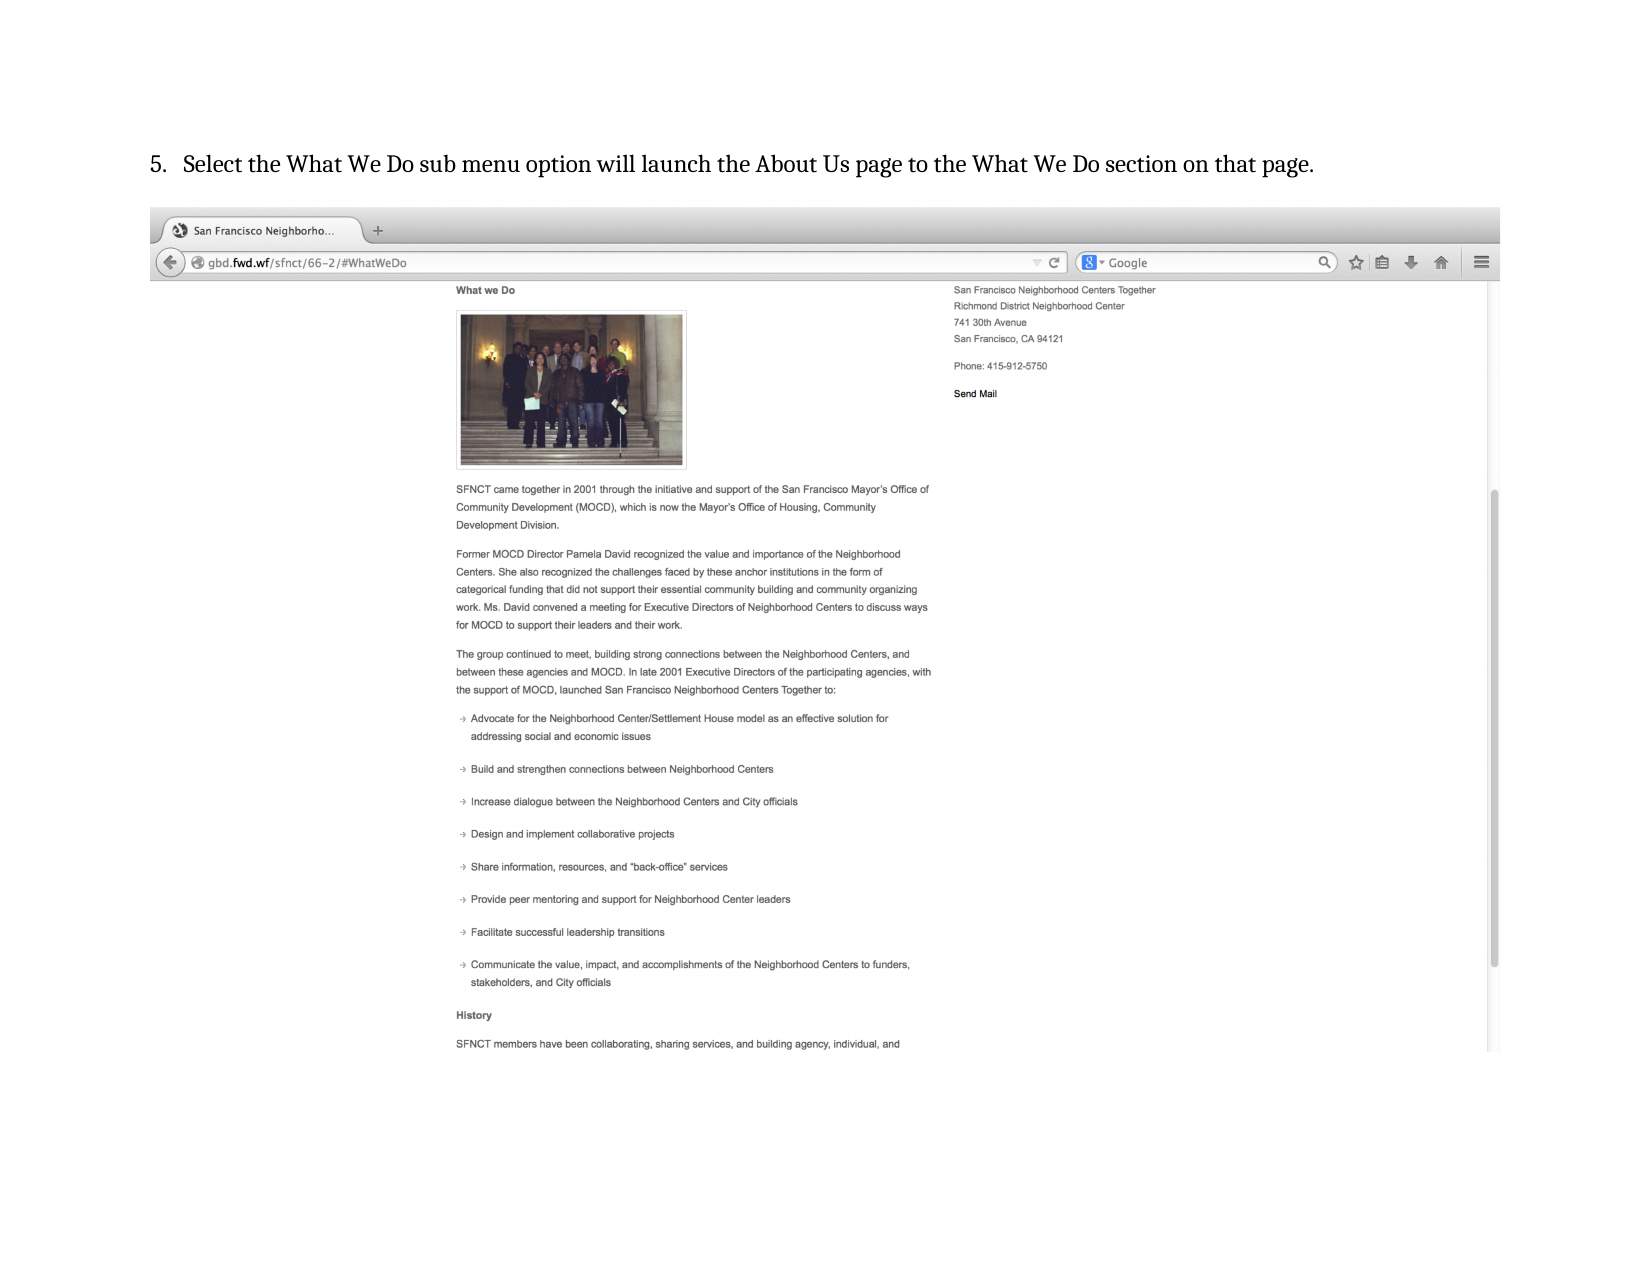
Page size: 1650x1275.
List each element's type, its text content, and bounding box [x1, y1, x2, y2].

picture [150, 207, 1500, 1052]
text 5. Select the What We Do sub menu option will launch the About Us page to the What We Do section on that page. [150, 150, 1500, 179]
